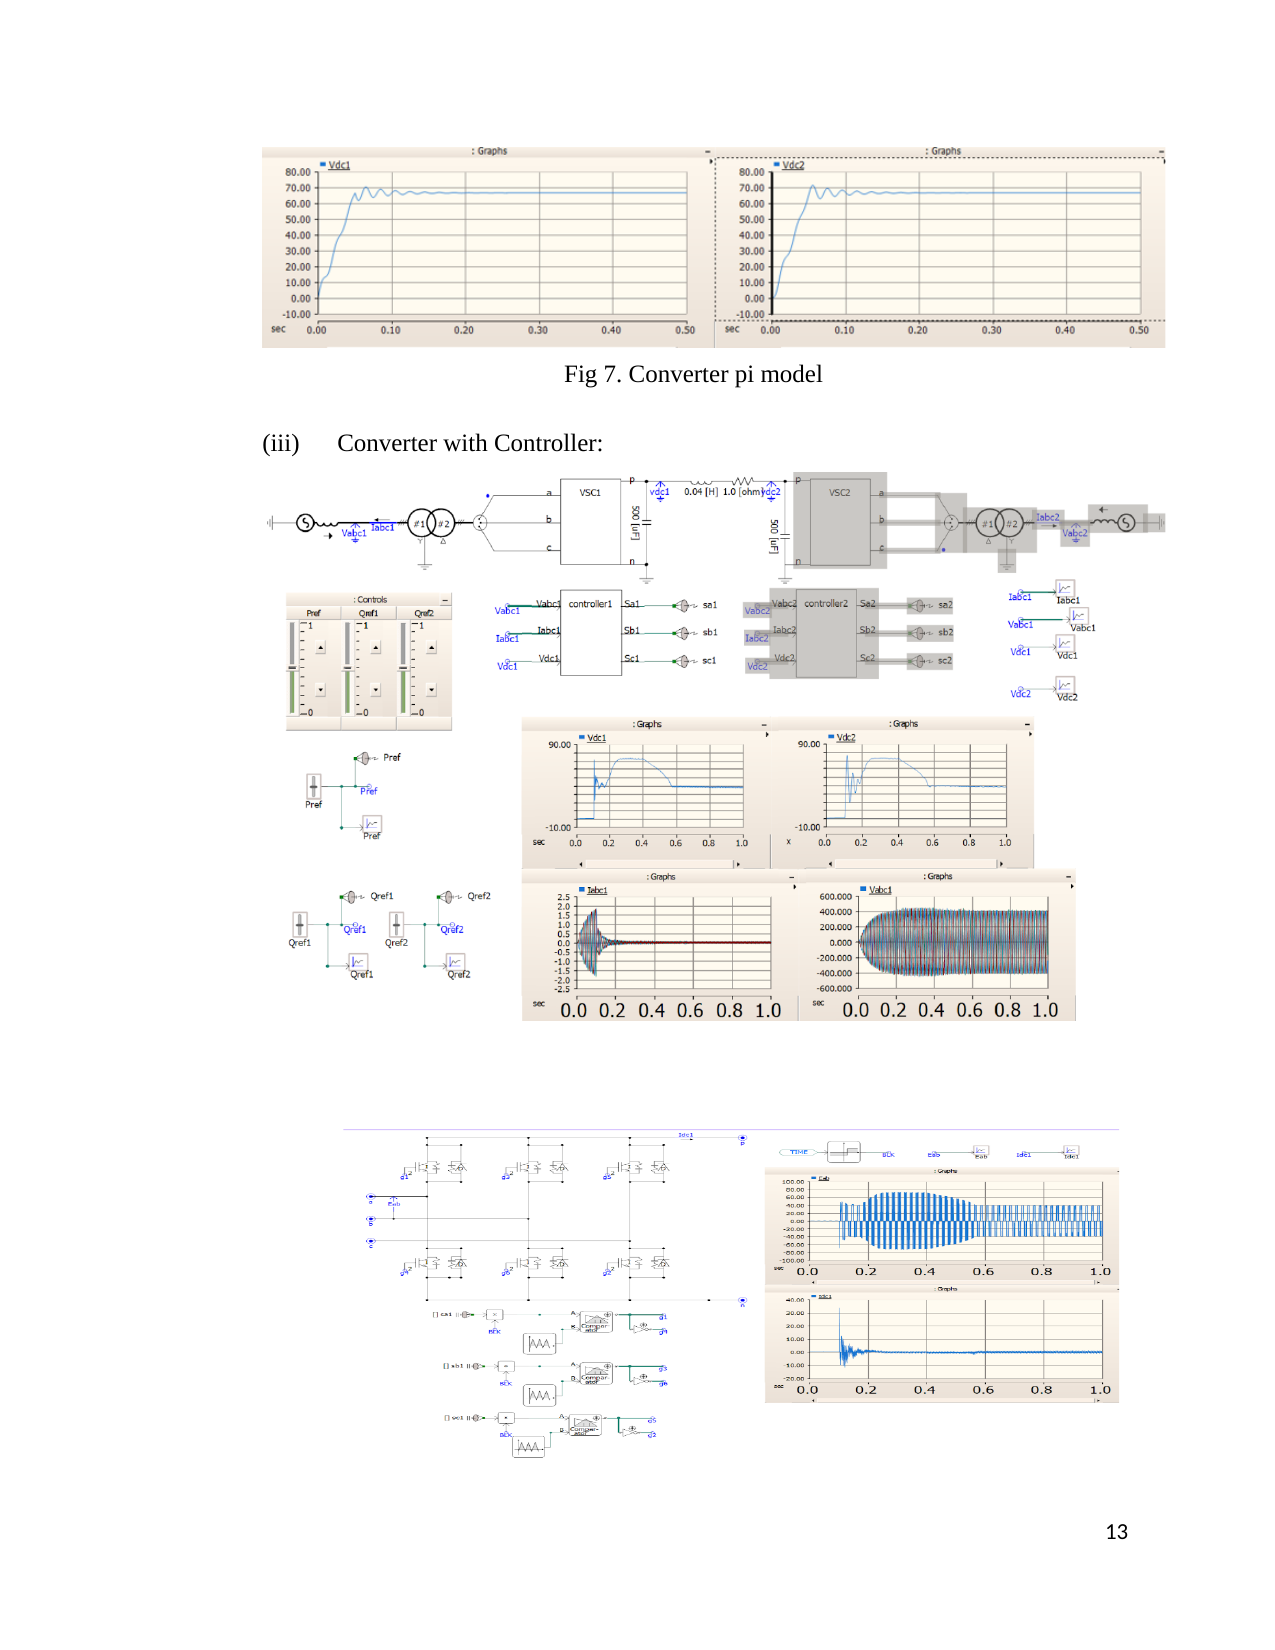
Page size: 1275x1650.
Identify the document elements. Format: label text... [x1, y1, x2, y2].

picture [343, 1129, 1120, 1459]
list Converter with Controller: [262, 428, 1125, 457]
picture [262, 472, 1166, 1021]
picture [262, 147, 1166, 348]
text Fig 7. Converter pi model [262, 359, 1125, 388]
